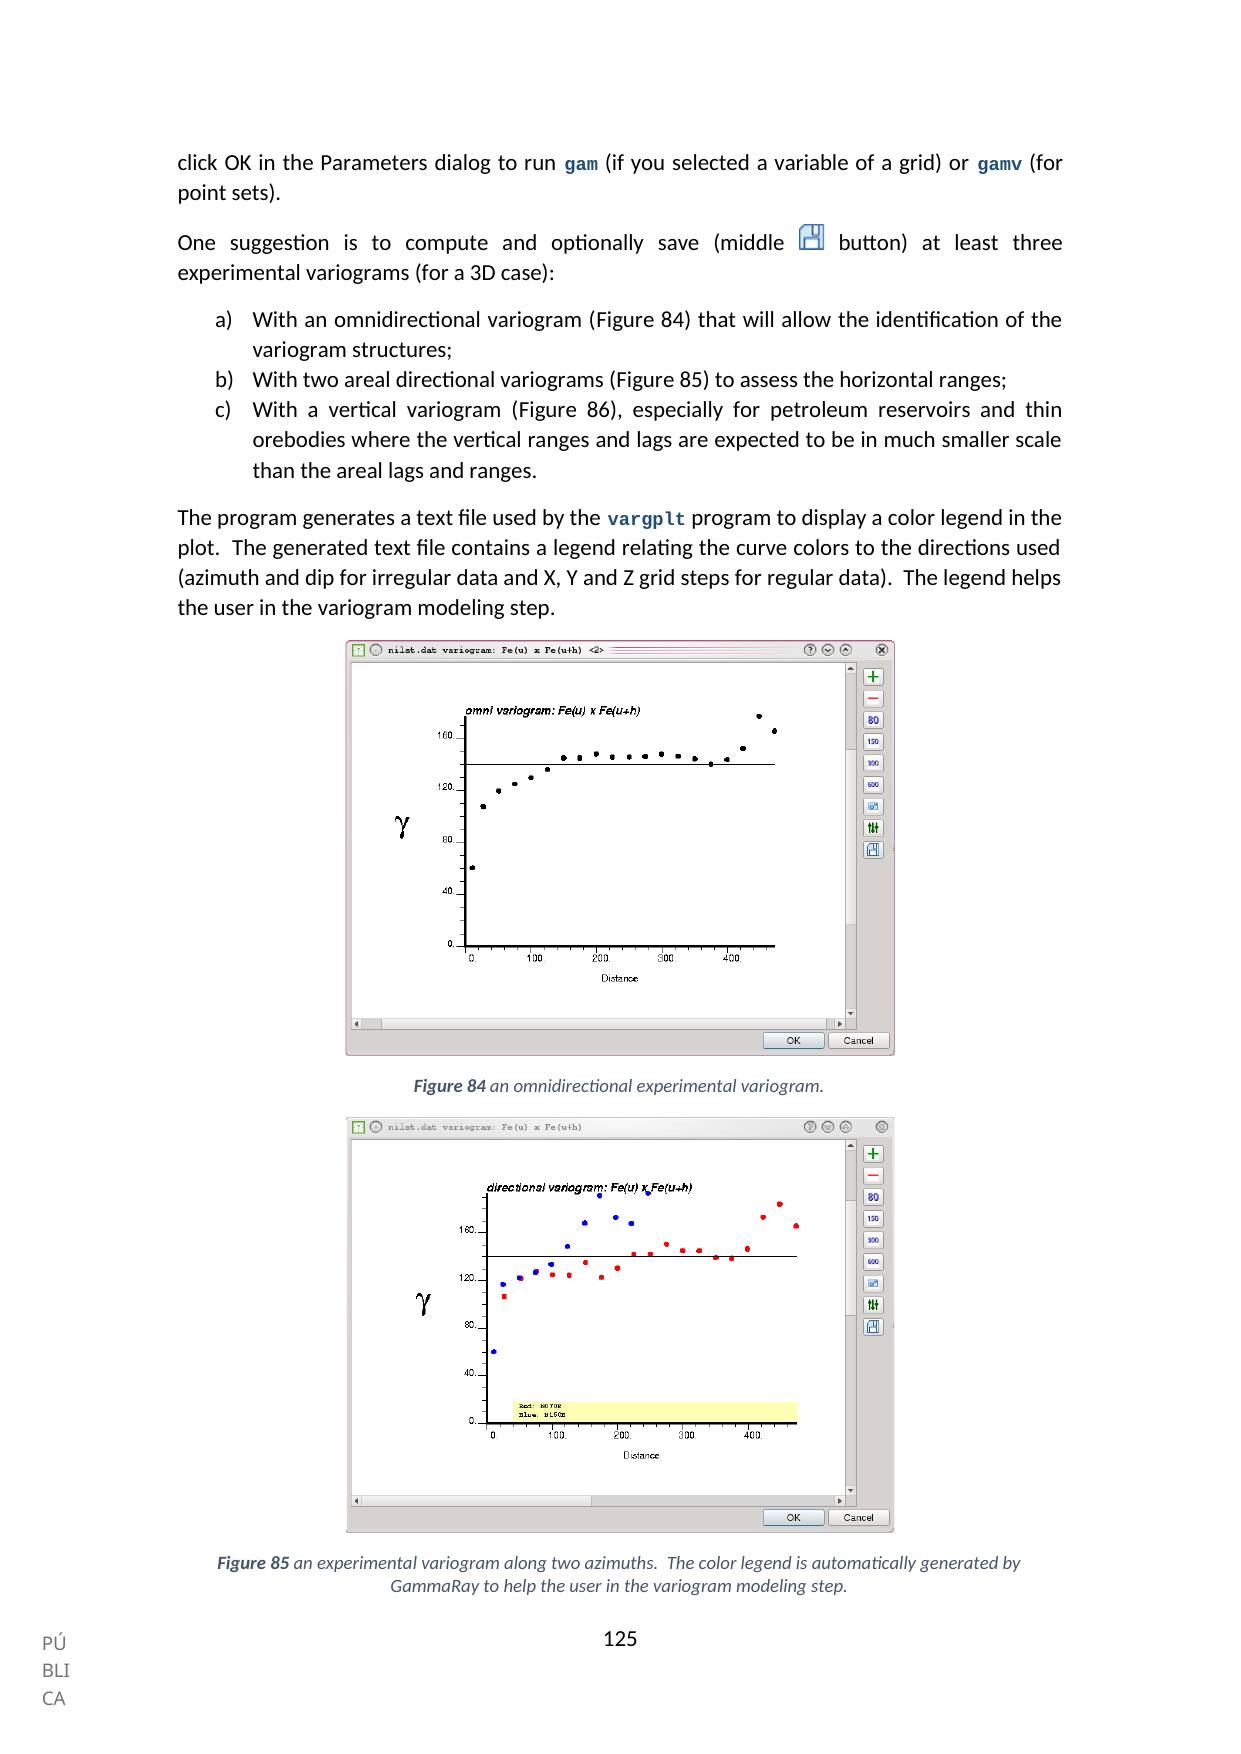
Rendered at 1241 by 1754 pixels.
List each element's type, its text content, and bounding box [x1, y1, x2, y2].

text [177, 148, 1063, 206]
text The program generates a text file used by the vargplt program to display a color legend in the plot. The generated text file contains a legend relating the curve colors to the directions used (azimuth and dip for irregular data and X, Y and Z grid steps for regular data). The legend helps the user in the variogram modeling step. [177, 503, 1063, 621]
list With two areal directional variograms (Figure 84) to assess the horizontal ranges; [215, 365, 1063, 393]
list With a vertical variogram (Figure 85), especially for petroleum reservoirs and thin orebodies where the vertical ranges and lags are expected to be in much smaller scale than the areal lags and ranges. [215, 395, 1063, 484]
text Figure 84 an omnidirectional experimental variogram. [177, 1074, 1063, 1097]
text Figure 85 an experimental variogram along two azimuths. The color legend is automatically generated by GammaRay to help the user in the variogram modeling step. [177, 1551, 1063, 1597]
picture [799, 224, 825, 250]
list With an omnidirectional variogram (Figure 83) that will allow the identification of the variogram structures; [215, 305, 1063, 363]
picture [346, 1117, 895, 1533]
picture [345, 640, 895, 1056]
text One suggestion is to compute and optionally save (middle button) at least three experimental variograms (for a 3D case): [177, 225, 1063, 286]
